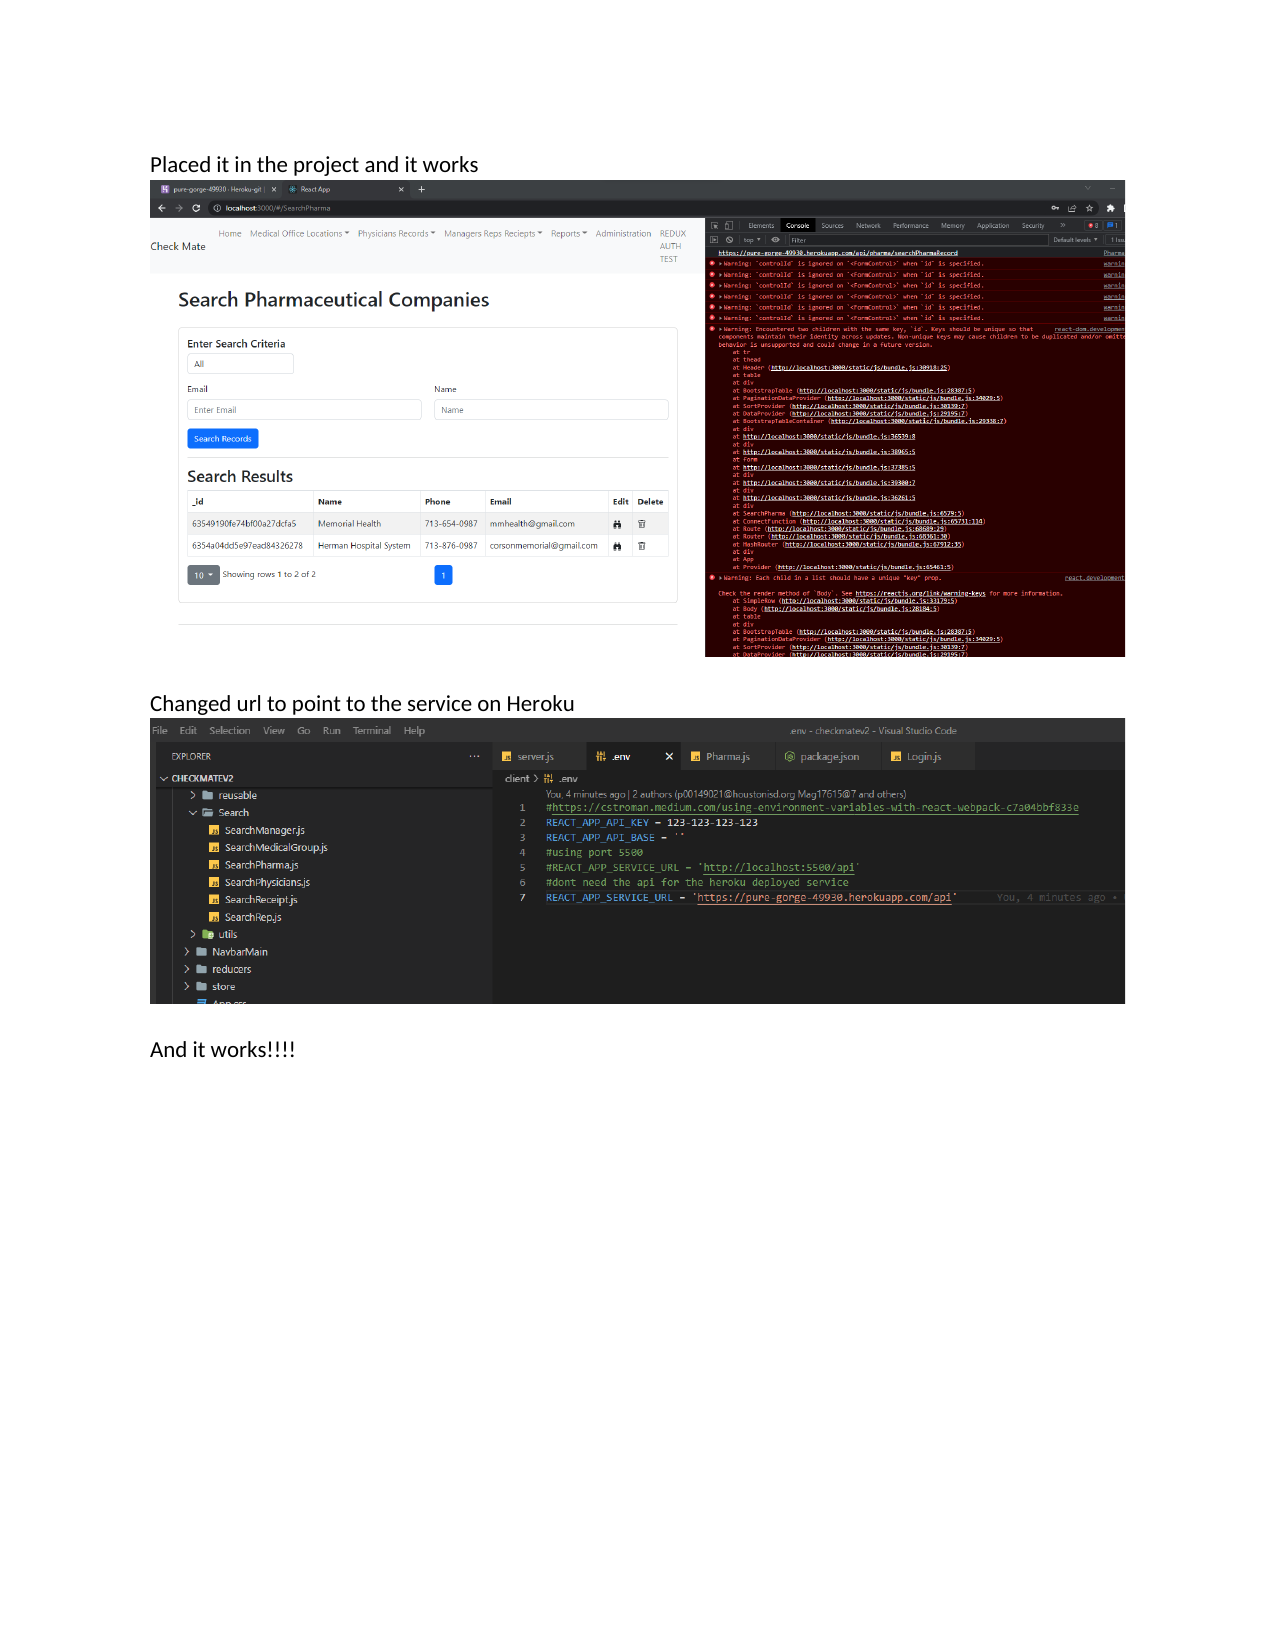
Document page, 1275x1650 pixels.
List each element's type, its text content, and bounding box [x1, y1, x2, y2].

text Placed it in the project and it works Changed url to point to the service on Heroku And it works!!!! [150, 657, 1125, 718]
text Placed it in the project and it works Changed url to point to the service on Heroku And it works!!!! [150, 150, 1125, 180]
text Placed it in the project and it works Changed url to point to the service on Heroku And it works!!!! [150, 1004, 1125, 1064]
picture [150, 180, 1125, 657]
picture [150, 718, 1125, 1004]
